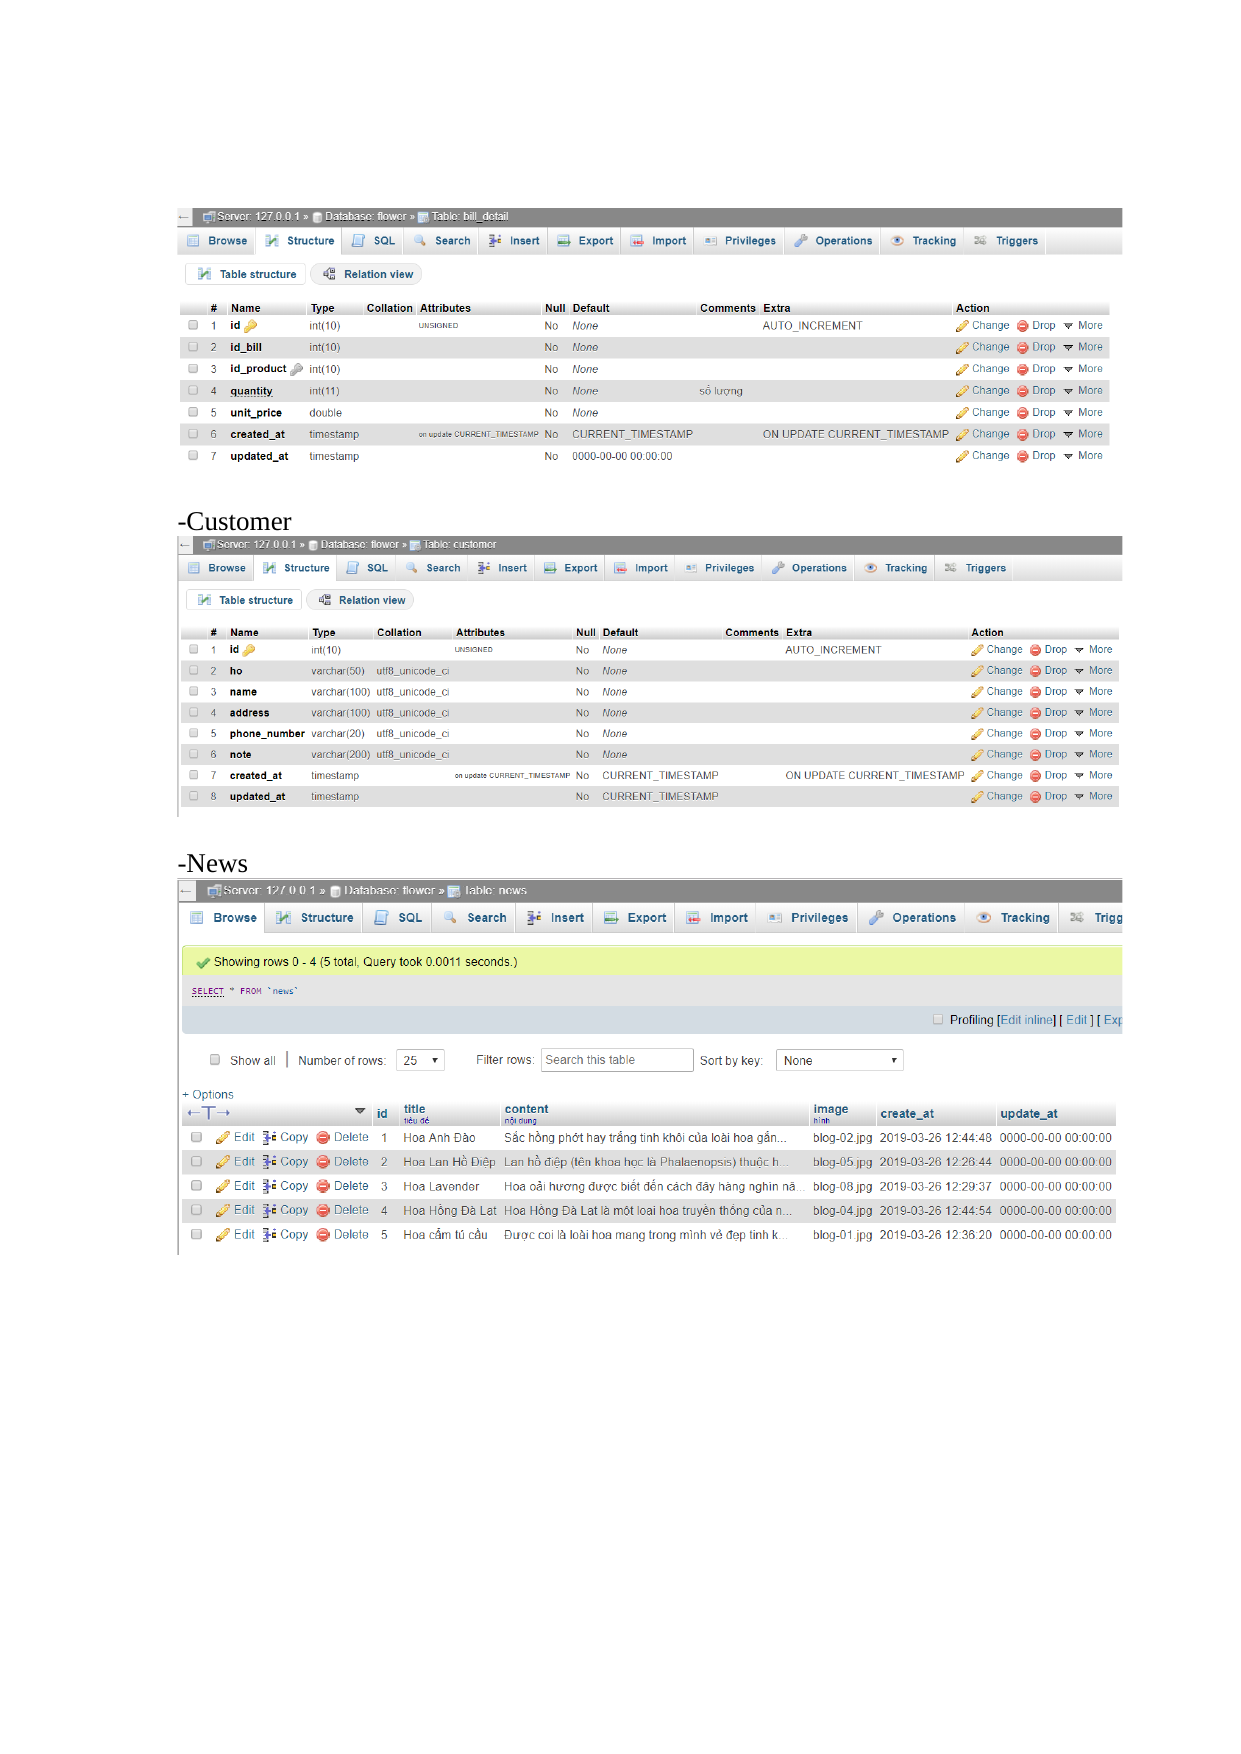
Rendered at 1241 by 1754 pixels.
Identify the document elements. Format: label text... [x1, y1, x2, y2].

text -Customer [177, 505, 1122, 536]
picture [177, 208, 1123, 474]
text -News [177, 848, 1122, 878]
picture [177, 536, 1123, 817]
picture [177, 878, 1123, 1255]
